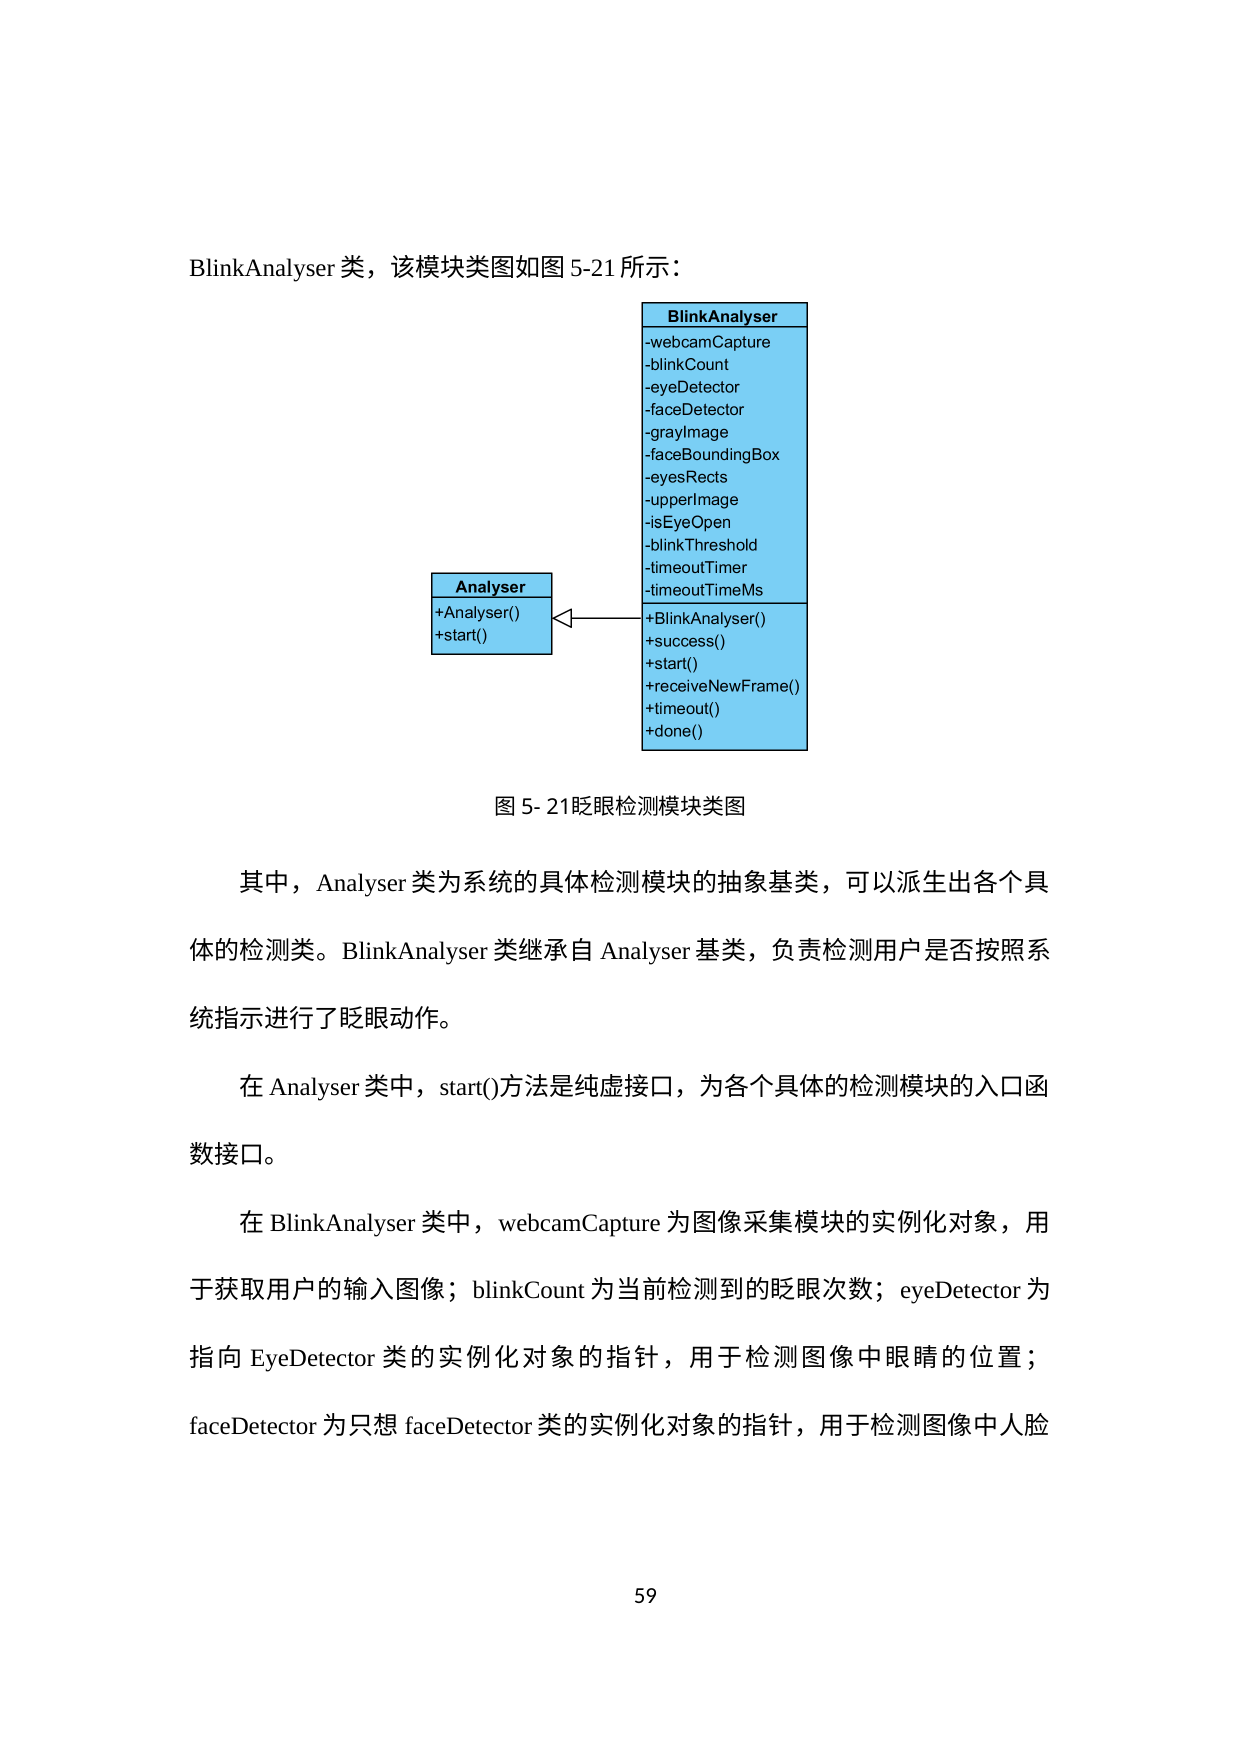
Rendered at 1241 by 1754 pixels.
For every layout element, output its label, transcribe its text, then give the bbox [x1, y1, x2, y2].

picture [428, 299, 813, 756]
text 在Analyser类中，start()方法是纯虚接口，为各个具体的检测模块的入口函数接口。 [189, 1050, 1051, 1186]
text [189, 232, 1051, 300]
text 其中，Analyser类为系统的具体检测模块的抽象基类，可以派生出各个具体的检测类。BlinkAnalyser类继承自Analyser基类，负责检测用户是否按照系统指示进行了眨眼动作。 [189, 847, 1051, 1050]
text 图 5- 21眨眼检测模块类图 [189, 788, 1051, 822]
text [189, 1186, 1051, 1458]
